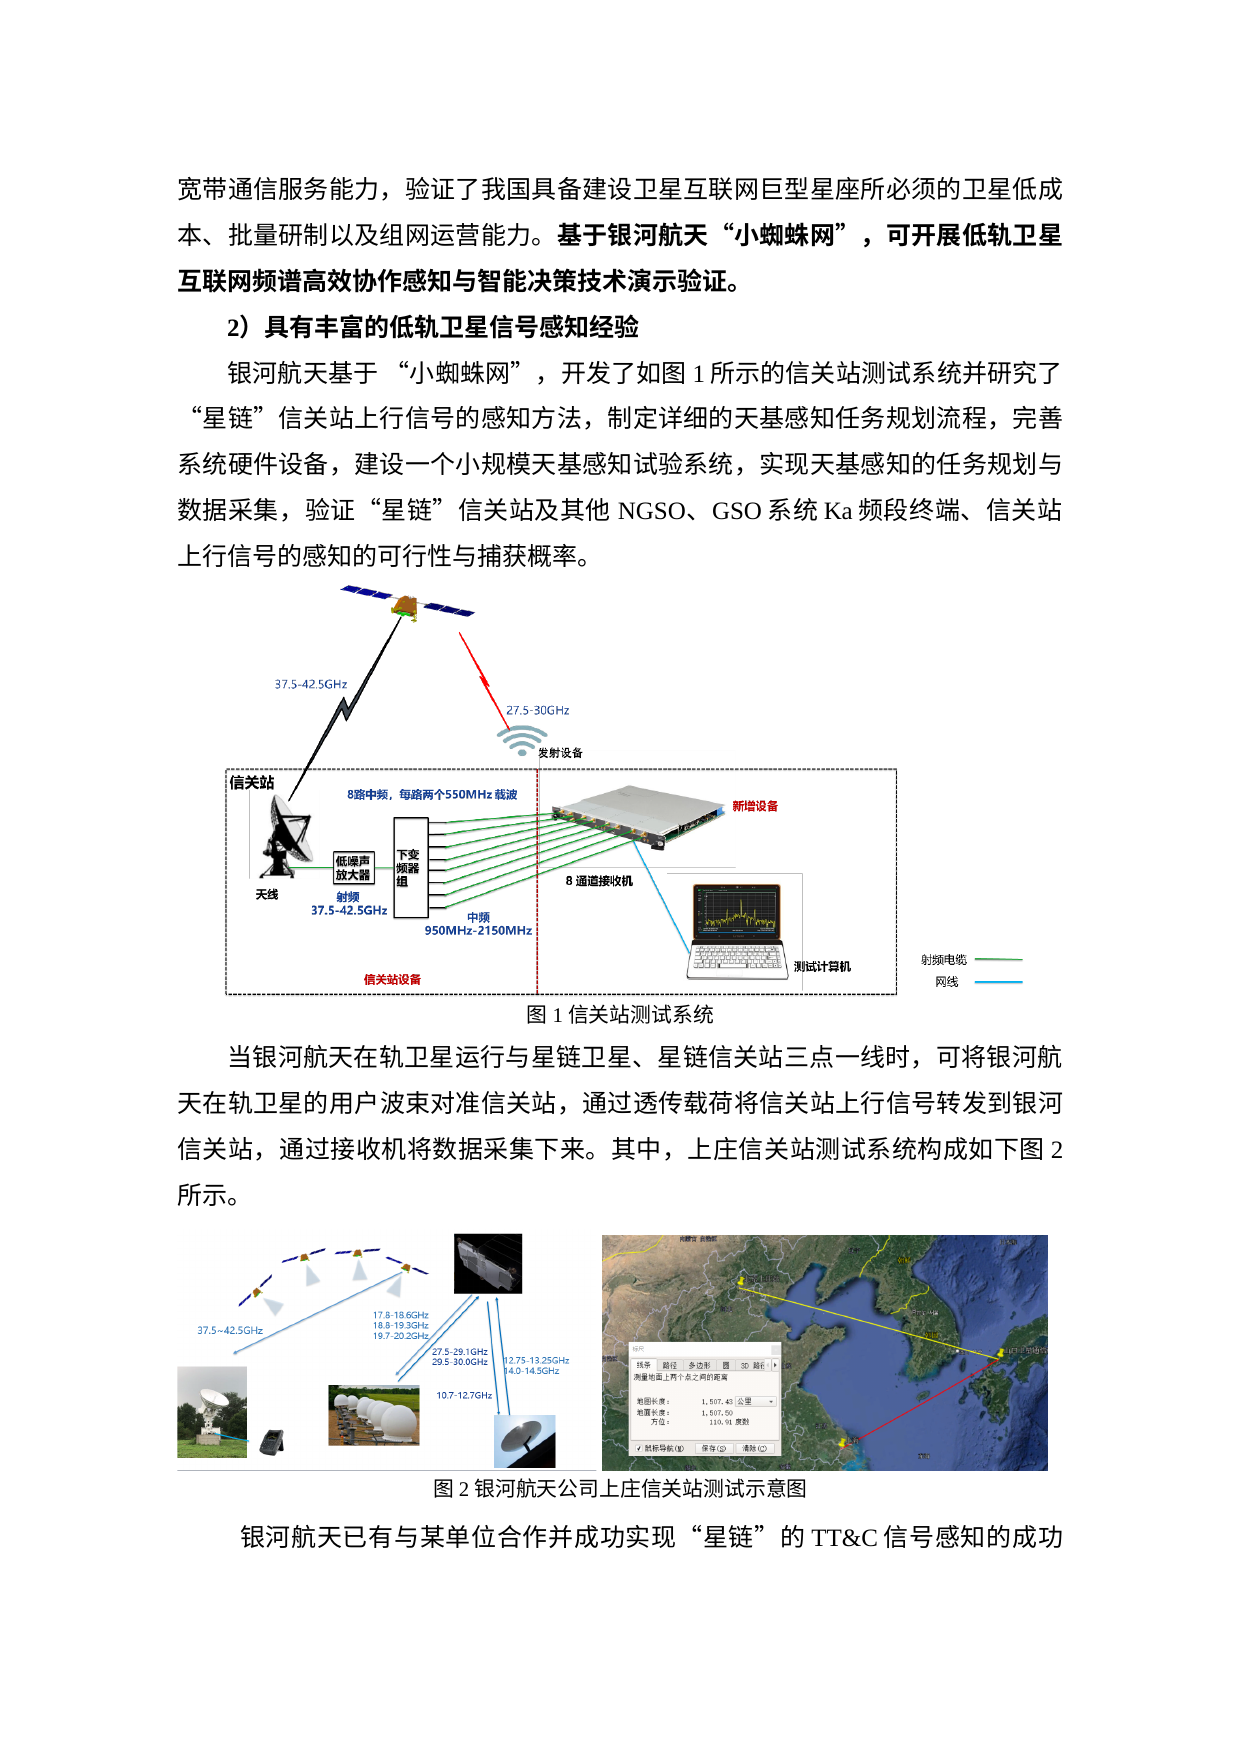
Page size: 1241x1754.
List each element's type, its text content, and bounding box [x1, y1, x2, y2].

text 图 2 银河航天公司上庄信关站测试示意图 [177, 1471, 1063, 1503]
text 当银河航天在轨卫星运行与星链卫星、星链信关站三点一线时，可将银河航天在轨卫星的用户波束对准信关站，通过透传载荷将信关站上行信号转发到银河信关站，通过接收机将数据采集下来。其中，上庄信关站测试系统构成如下图2所示。 [177, 1030, 1063, 1213]
text 银河航天基于 “小蜘蛛网”，开发了如图1所示的信关站测试系统并研究了“星链”信关站上行信号的感知方法，制定详细的天基感知任务规划流程，完善系统硬件设备，建设一个小规模天基感知试验系统，实现天基感知的任务规划与数据采集，验证“星链”信关站及其他NGSO、GSO系统Ka频段终端、信关站上行信号的感知的可行性与捕获概率。 [177, 345, 1063, 574]
picture [177, 1229, 597, 1471]
picture [221, 574, 1025, 998]
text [177, 162, 1063, 299]
picture [602, 1235, 1048, 1471]
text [177, 1503, 1063, 1568]
text 图 1 信关站测试系统 [177, 997, 1063, 1030]
text 2）具有丰富的低轨卫星信号感知经验 [177, 299, 1063, 345]
